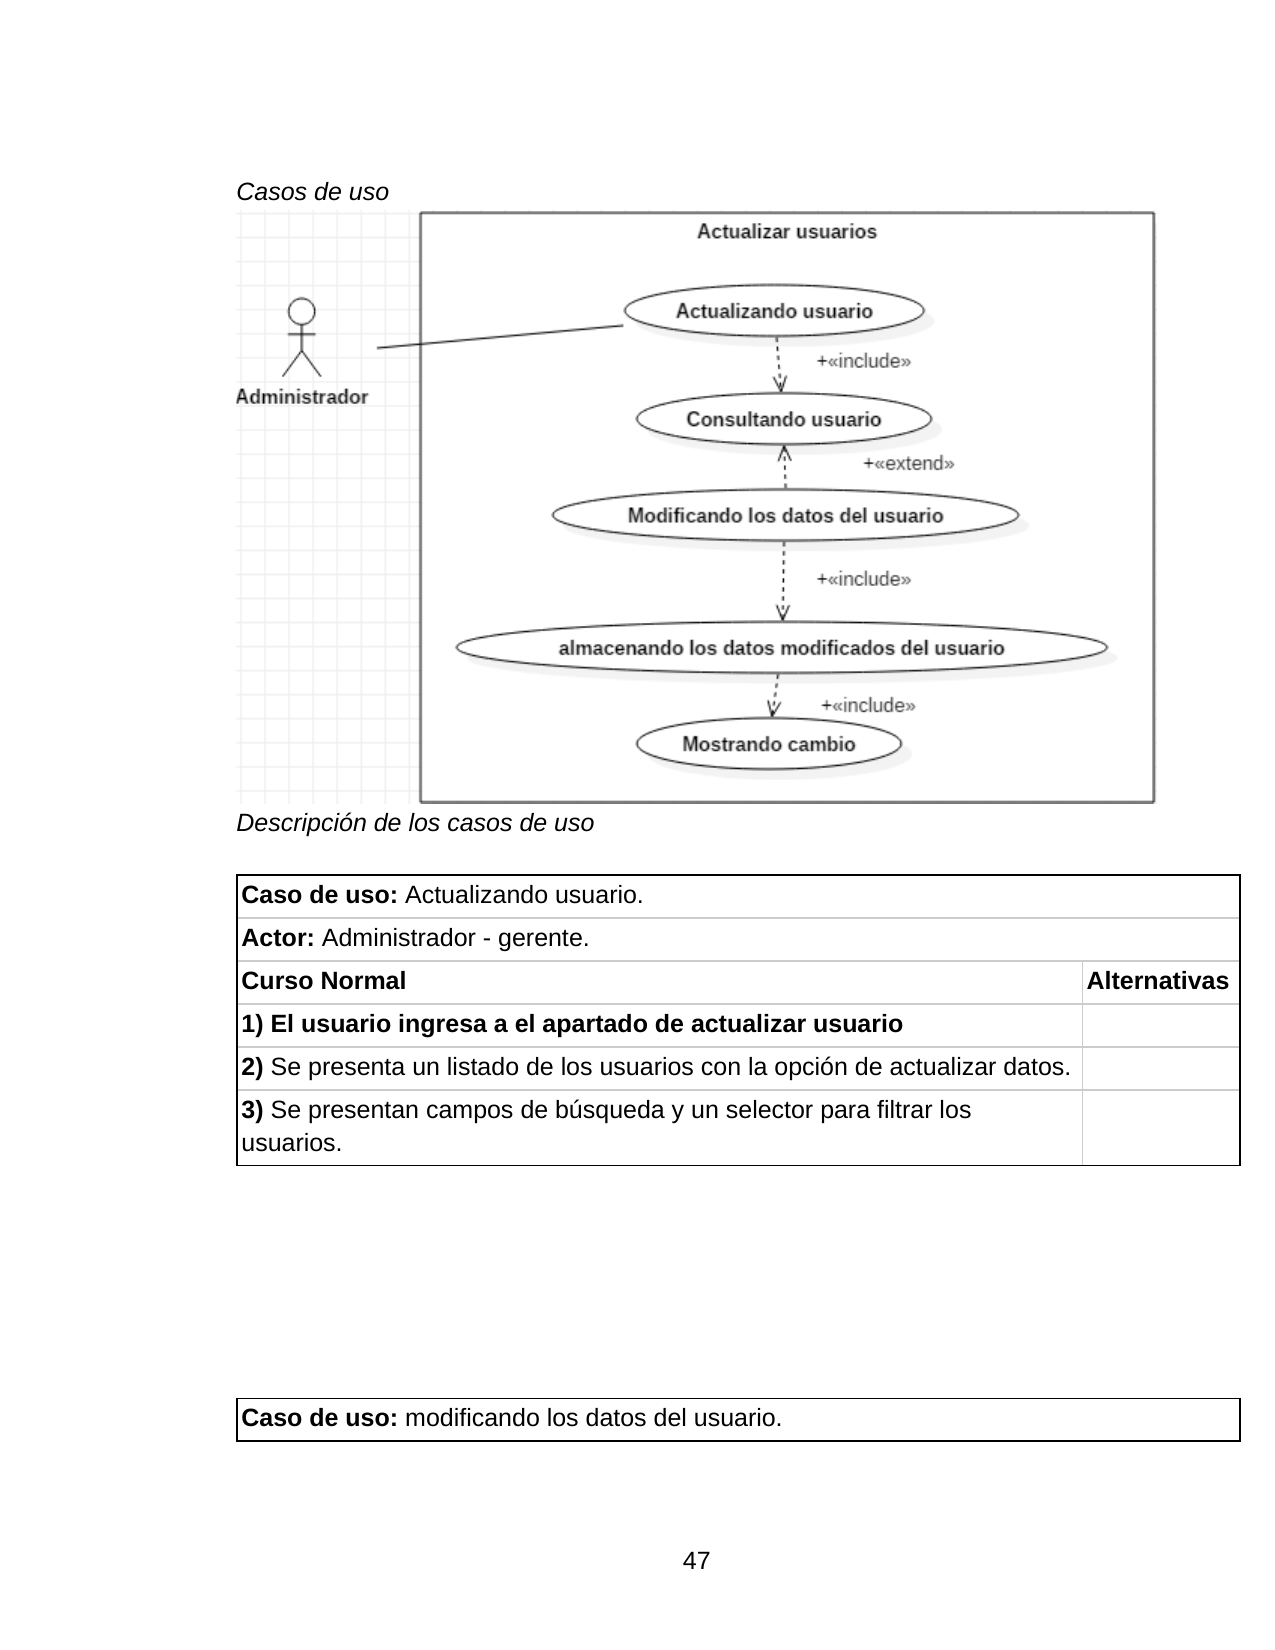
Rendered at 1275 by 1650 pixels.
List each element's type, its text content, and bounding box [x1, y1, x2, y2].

table_cell [1083, 1005, 1239, 1046]
table_header Caso de uso: Actualizando usuario. [238, 876, 1239, 917]
table_cell [1083, 1091, 1239, 1165]
table_cell 3) Se presentan campos de búsqueda y un selector para filtrar los usuarios. [238, 1091, 1082, 1165]
text Descripción de los casos de uso [236, 808, 1157, 837]
table_cell Alternativas [1083, 962, 1239, 1003]
table_cell Curso Normal [238, 962, 1082, 1003]
table_cell [1083, 1048, 1239, 1089]
table_cell Actor: Administrador - gerente. [238, 919, 1239, 960]
table_header Caso de uso: modificando los datos del usuario. [238, 1399, 1239, 1440]
text Casos de uso [236, 177, 1157, 206]
picture [236, 210, 1157, 804]
table_cell 1) El usuario ingresa a el apartado de actualizar usuario [238, 1005, 1082, 1046]
table_cell 2) Se presenta un listado de los usuarios con la opción de actualizar datos. [238, 1048, 1082, 1089]
